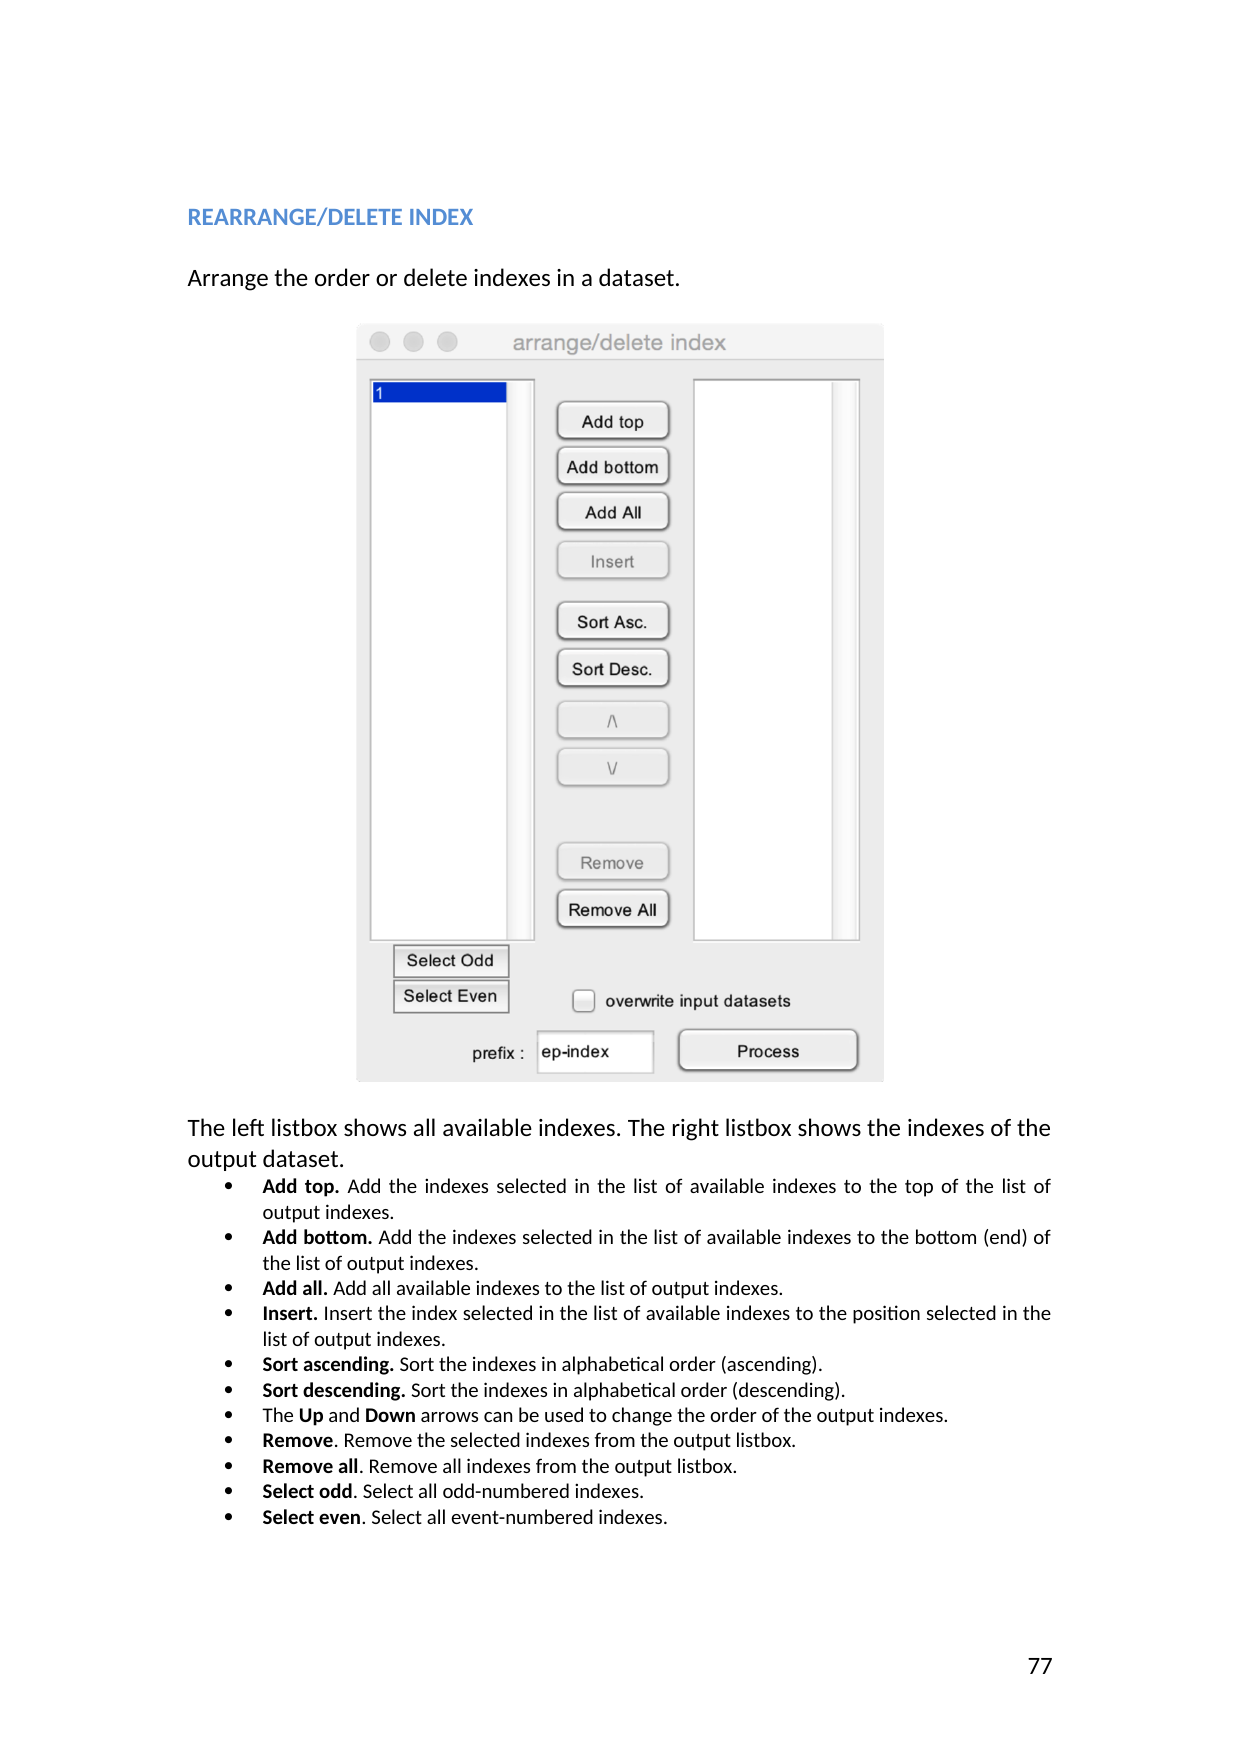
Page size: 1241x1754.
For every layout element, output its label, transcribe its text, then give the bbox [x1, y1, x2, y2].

list Remove. Remove the selected indexes from the output listbox. [225, 1428, 1053, 1453]
list Select odd. Select all odd-numbered indexes. [225, 1478, 1053, 1504]
list The Up and Down arrows can be used to change the order of the output indexes. [225, 1402, 1053, 1428]
list Sort descending. Sort the indexes in alphabetical order (descending). [225, 1377, 1053, 1402]
text Arrange the order or delete indexes in a dataset. [187, 262, 1053, 293]
text The left listbox shows all available indexes. The right listbox shows the indexes of the output dataset. [187, 1112, 1053, 1173]
list Add top. Add the indexes selected in the list of available indexes to the top of the list of output indexes. [225, 1173, 1053, 1224]
list Sort ascending. Sort the indexes in alphabetical order (ascending). [225, 1351, 1053, 1377]
list Remove all. Remove all indexes from the output listbox. [225, 1453, 1053, 1478]
list Insert. Insert the index selected in the list of available indexes to the position selected in the list of output indexes. [225, 1301, 1053, 1351]
subtitle REARRANGE/DELETE INDEX [187, 201, 1053, 232]
picture [356, 323, 884, 1082]
list Add all. Add all available indexes to the list of output indexes. [225, 1275, 1053, 1301]
list Select even. Select all event-numbered indexes. [225, 1504, 1053, 1529]
list Add bottom. Add the indexes selected in the list of available indexes to the bottom (end) of the list of output indexes. [225, 1224, 1053, 1275]
